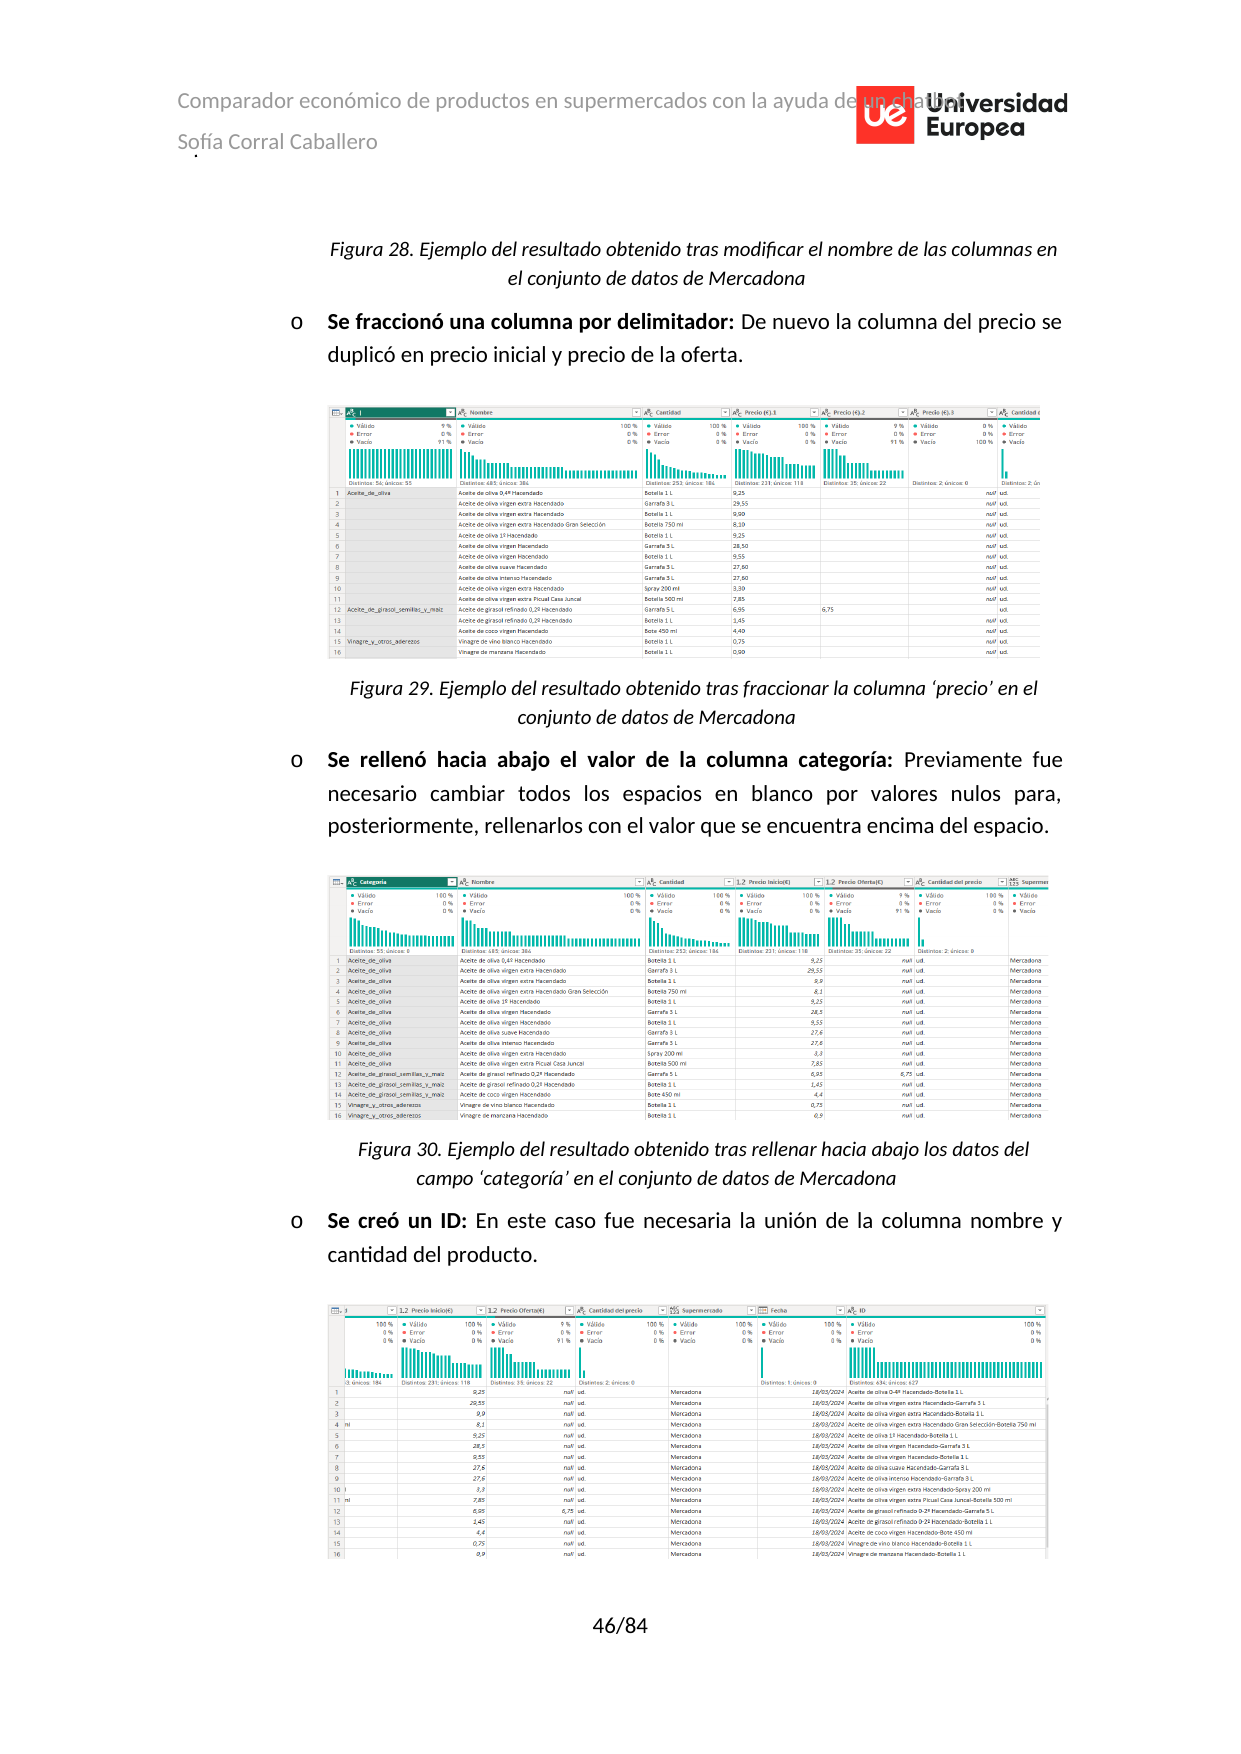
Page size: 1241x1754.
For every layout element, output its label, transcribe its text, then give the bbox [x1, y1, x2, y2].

list Se creó un ID: En este caso fue necesaria la unión de la columna nombre y cantidad del producto. [290, 1207, 1063, 1268]
picture [327, 875, 1049, 1120]
text Figura 30. Ejemplo del resultado obtenido tras rellenar hacia abajo los datos del campo ‘categoría’ en el conjunto de datos de Mercadona [252, 1136, 1063, 1190]
list Se fraccionó una columna por delimitador: De nuevo la columna del precio se duplicó en precio inicial y precio de la oferta. [290, 307, 1063, 368]
text Figura 28. Ejemplo del resultado obtenido tras modificar el nombre de las columnas en el conjunto de datos de Mercadona [252, 236, 1063, 291]
list Se rellenó hacia abajo el valor de la columna categoría: Previamente fue necesario cambiar todos los espacios en blanco por valores nulos para, posteriormente, rellenarlos con el valor que se encuentra encima del espacio. [290, 746, 1063, 839]
text Figura 29. Ejemplo del resultado obtenido tras fraccionar la columna ‘precio’ en el conjunto de datos de Mercadona [252, 675, 1063, 729]
picture [327, 1304, 1049, 1559]
picture [327, 405, 1040, 659]
picture [856, 86, 1068, 144]
